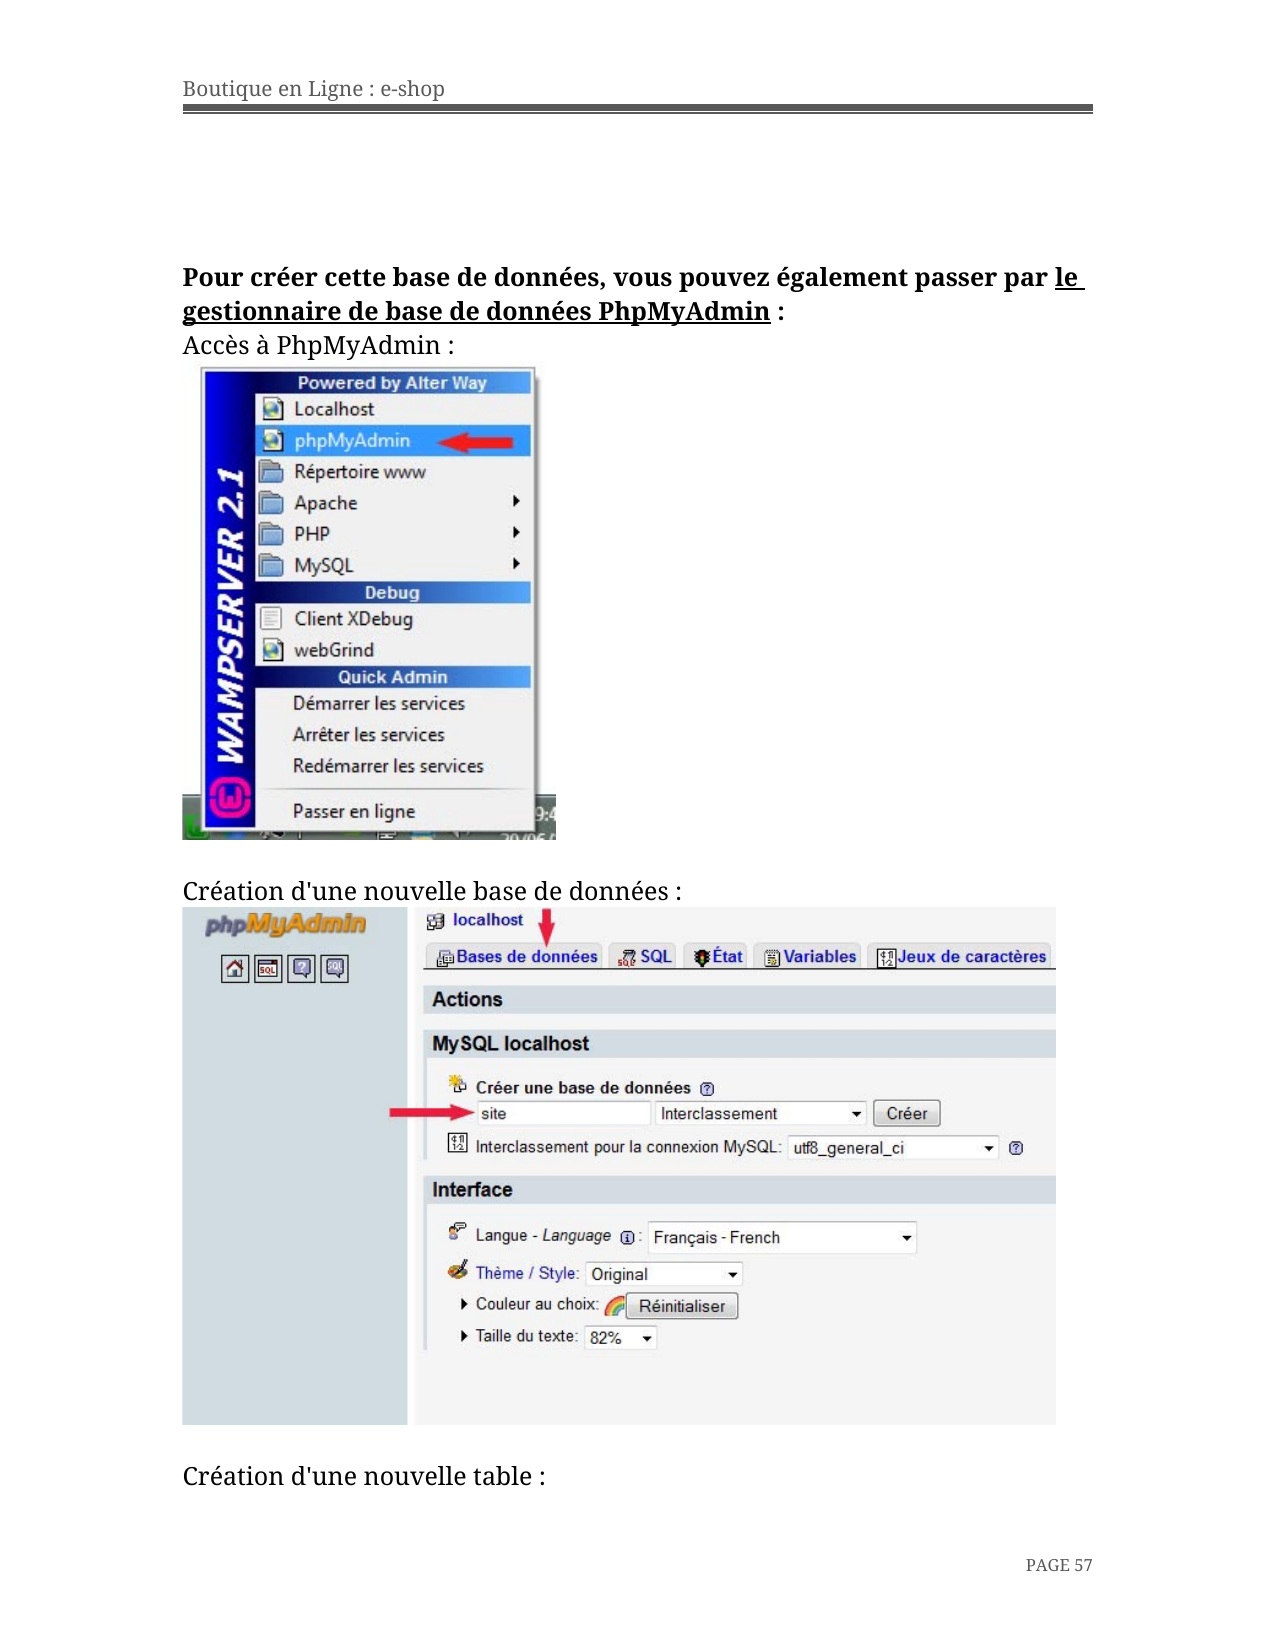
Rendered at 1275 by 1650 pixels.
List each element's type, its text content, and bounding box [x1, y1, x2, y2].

picture [182, 907, 1056, 1425]
picture [182, 361, 556, 840]
